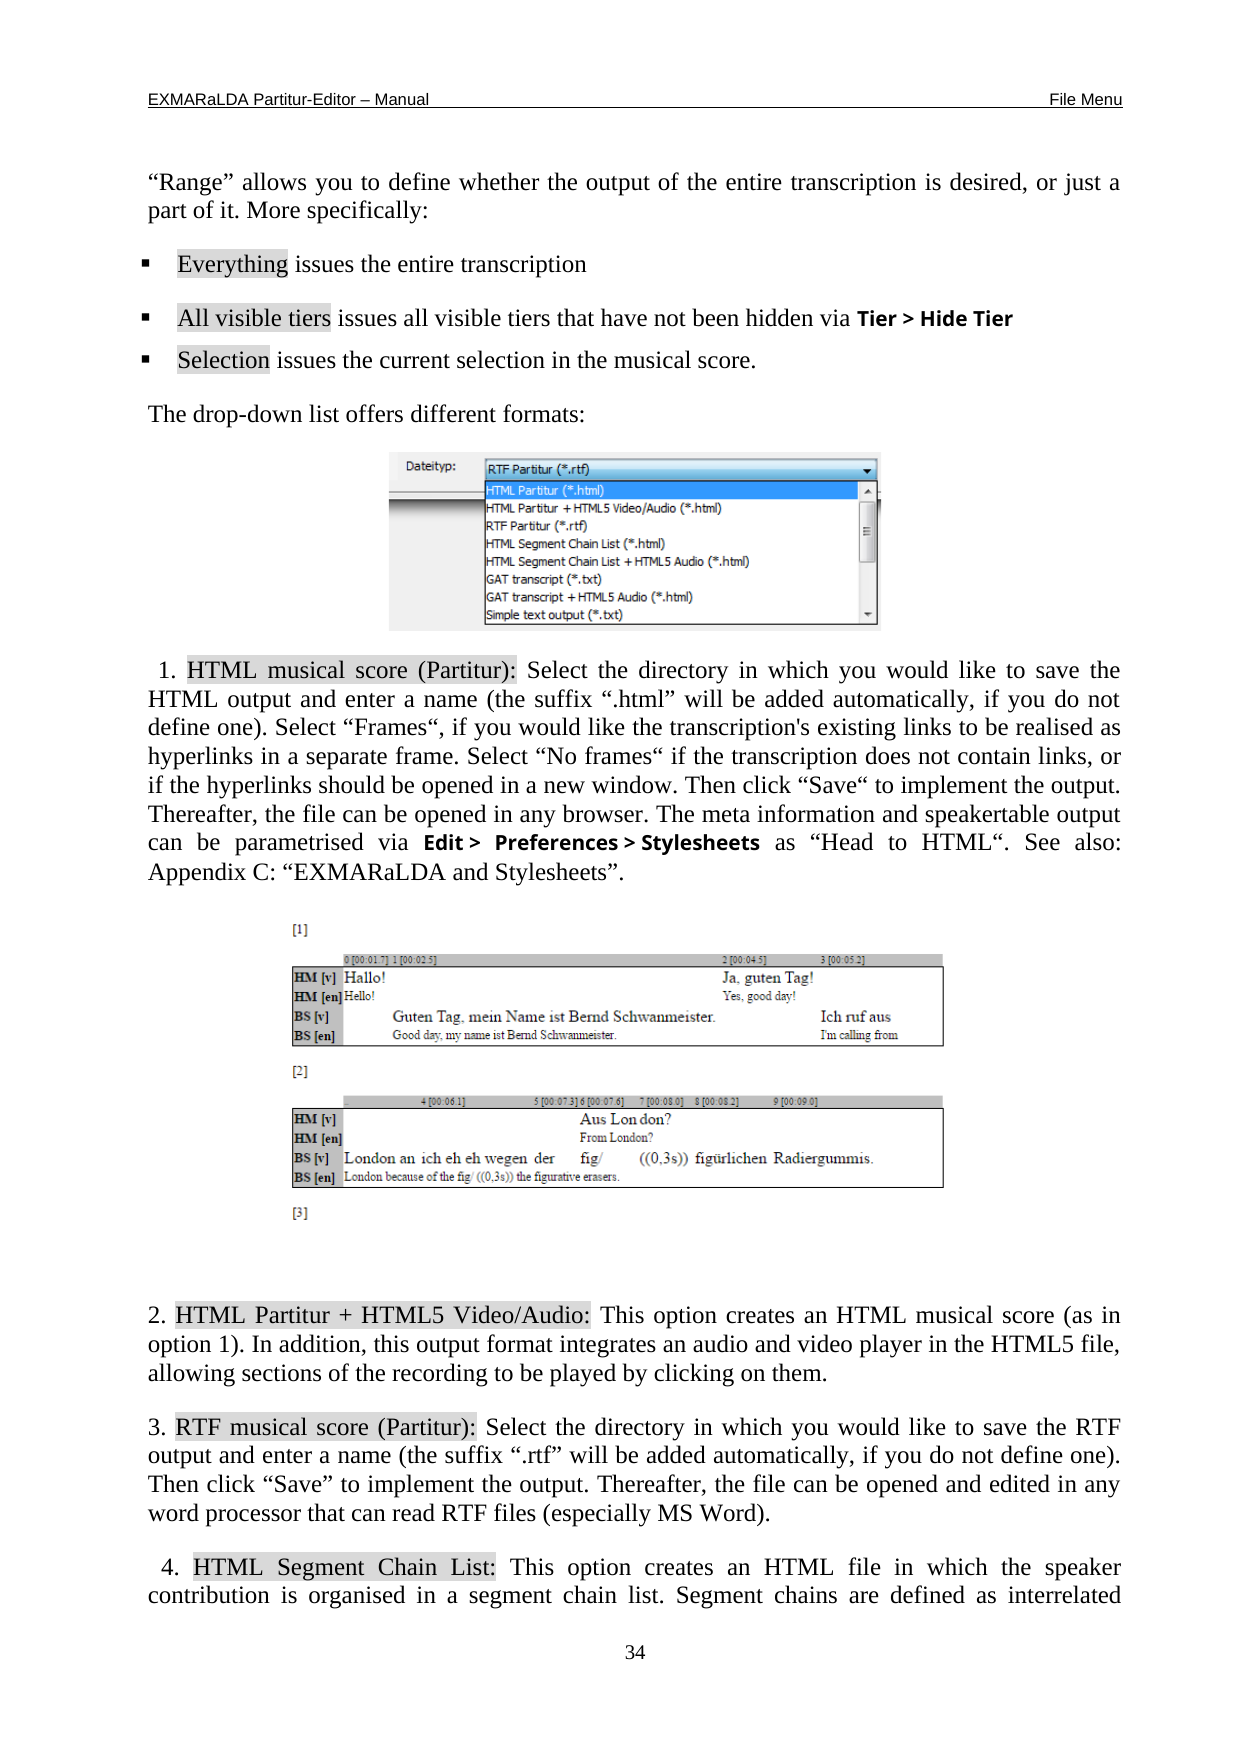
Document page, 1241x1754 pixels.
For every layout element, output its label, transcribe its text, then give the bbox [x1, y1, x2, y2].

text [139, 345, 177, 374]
text The drop-down list offers different formats: [148, 399, 1122, 427]
picture [285, 914, 955, 1227]
text 2. HTML Partitur + HTML5 Video/Audio: This option creates an HTML musical score (as in option 1). In addition, this output format integrates an audio and video player in the HTML5 file, allowing sections of the recording to be played by clicking on them. [148, 1301, 1122, 1387]
picture [388, 452, 882, 631]
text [148, 1552, 1122, 1609]
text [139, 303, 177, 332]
text Everything issues the entire transcription [288, 249, 1122, 278]
text 3. RTF musical score (Partitur): Select the directory in which you would like to save the RTF output and enter a name (the suffix “.rtf” will be added automatically, if you do not define one). Then click “Save” to implement the output. Thereafter, the file can be opened and edited in any word processor that can read RTF files (especially MS Word). [148, 1412, 1122, 1527]
text Selection issues the current selection in the musical score. [270, 345, 1122, 374]
text All visible tiers issues all visible tiers that have not been hidden via Tier > Hide Tier [331, 303, 1122, 332]
text 1. HTML musical score (Partitur): Select the directory in which you would like to save the HTML output and enter a name (the suffix “.html” will be added automatically, if you do not define one). Select “Frames“, if you would like the transcription's existing links to be realised as hyperlinks in a separate frame. Select “No frames“ if the transcription does not contain links, or if the hyperlinks should be opened in a new window. Then click “Save“ to implement the output. Thereafter, the file can be opened in any browser. The meta information and speakertable output can be parametrised via Edit > Preferences > Stylesheets as “Head to HTML“. See also: Appendix C: “EXMARaLDA and Stylesheets”. [148, 655, 1122, 886]
text “Range” allows you to define whether the output of the entire transcription is desired, or just a part of it. More specifically: [148, 167, 1122, 224]
